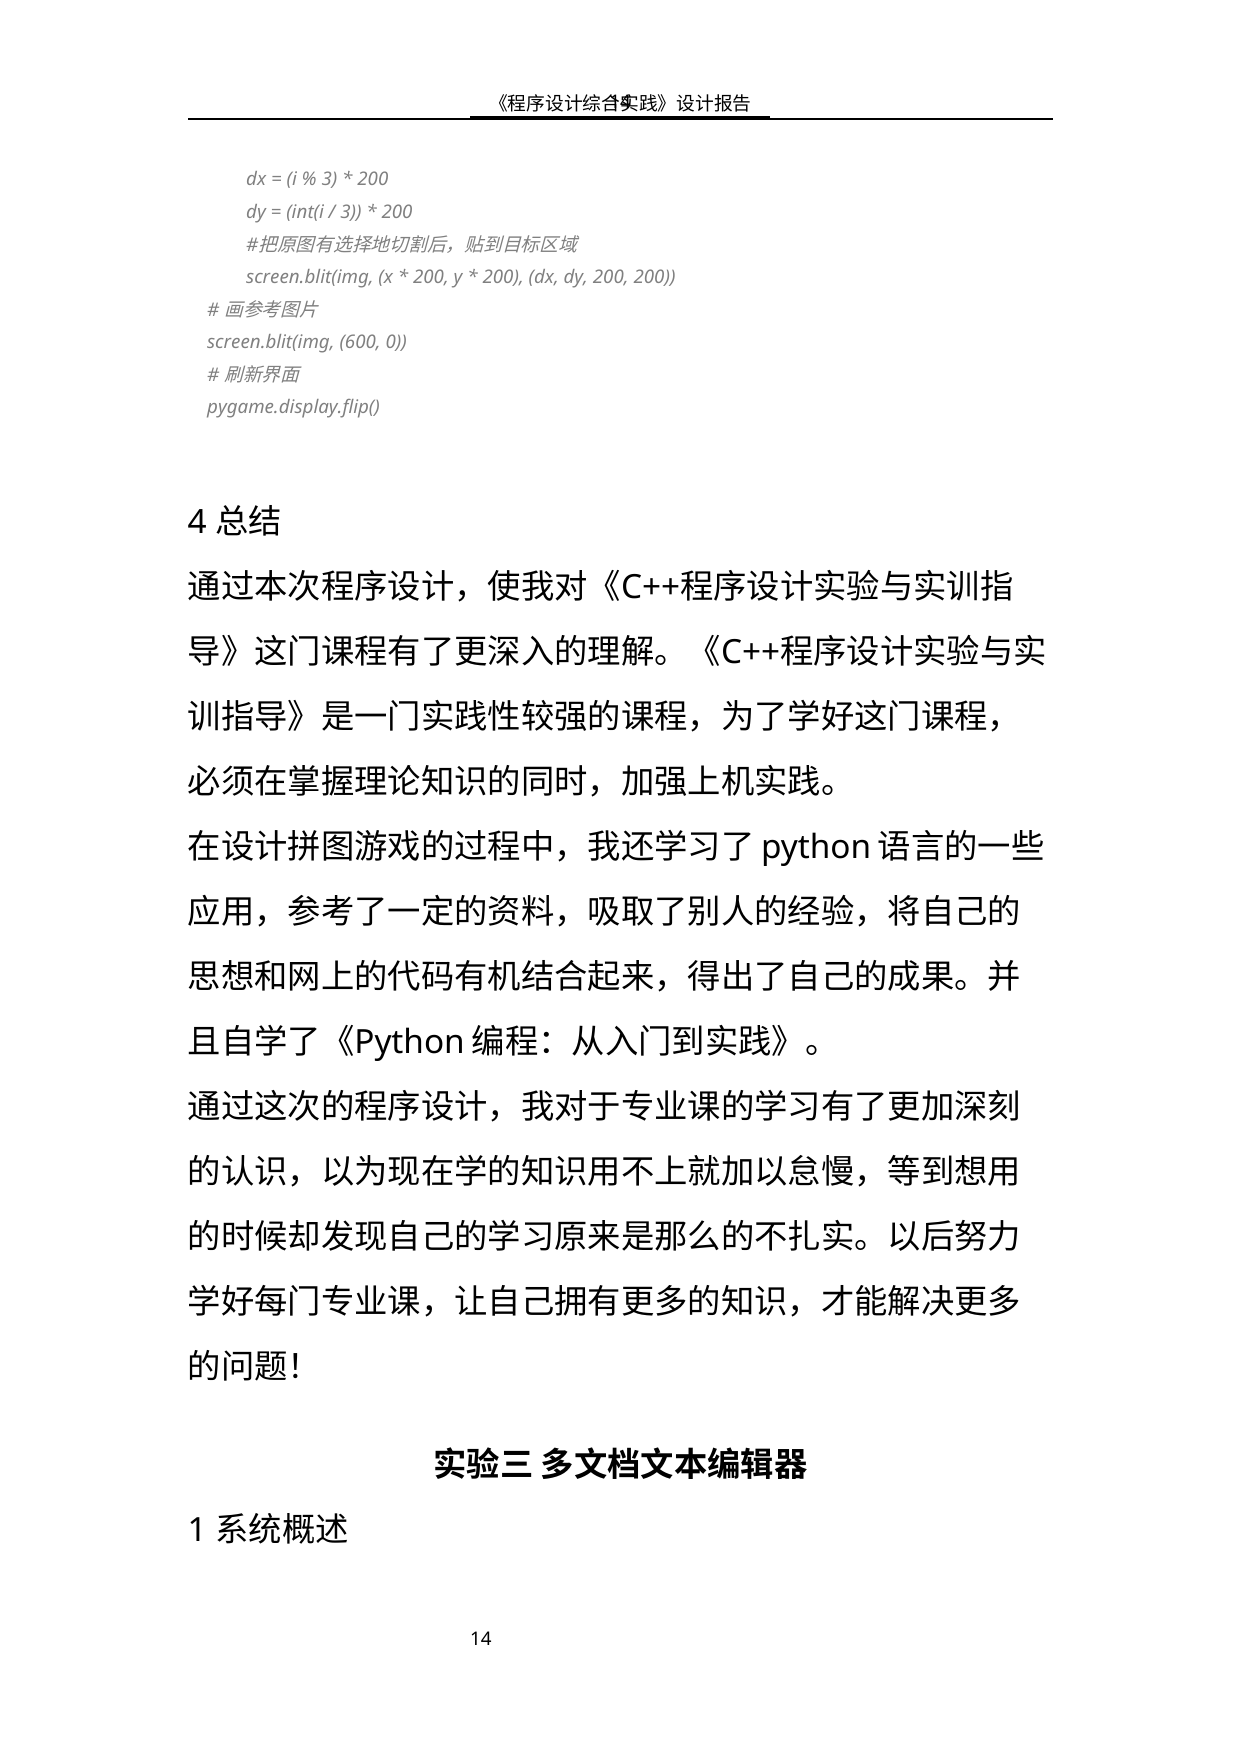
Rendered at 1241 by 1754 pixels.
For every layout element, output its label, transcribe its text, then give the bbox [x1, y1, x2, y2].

text 1 系统概述 [187, 1494, 1053, 1559]
text 通过这次的程序设计，我对于专业课的学习有了更加深刻的认识，以为现在学的知识用不上就加以怠慢，等到想用的时候却发现自己的学习原来是那么的不扎实。以后努力学好每门专业课，让自己拥有更多的知识，才能解决更多的问题！ [187, 1072, 1053, 1397]
text 在设计拼图游戏的过程中，我还学习了python语言的一些应用，参考了一定的资料，吸取了别人的经验，将自己的思想和网上的代码有机结合起来，得出了自己的成果。并且自学了《Python编程：从入门到实践》。 [187, 812, 1053, 1072]
text 实验三 多文档文本编辑器 [187, 1429, 1053, 1494]
text 4 总结 [187, 487, 1053, 552]
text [187, 162, 1053, 422]
text 通过本次程序设计，使我对《C++程序设计实验与实训指导》这门课程有了更深入的理解。《C++程序设计实验与实训指导》是一门实践性较强的课程，为了学好这门课程，必须在掌握理论知识的同时，加强上机实践。 [187, 552, 1053, 812]
